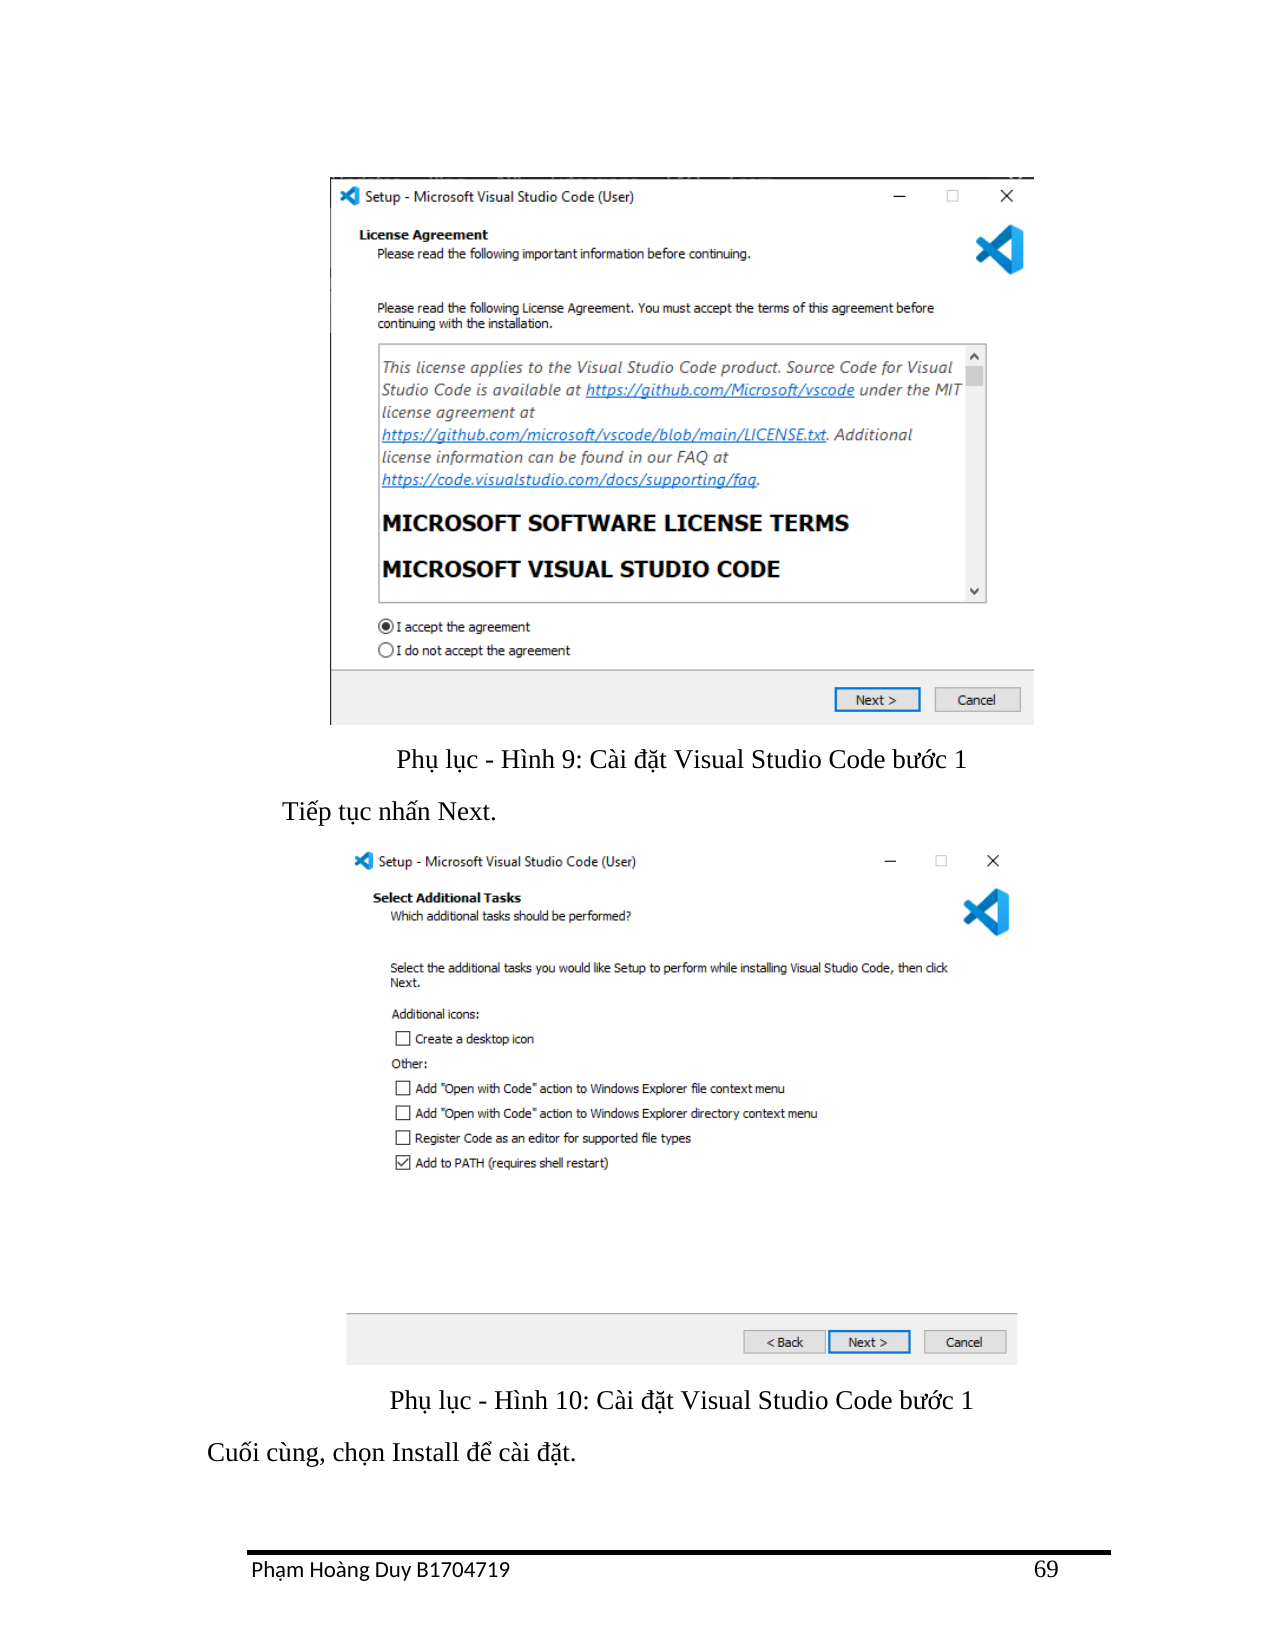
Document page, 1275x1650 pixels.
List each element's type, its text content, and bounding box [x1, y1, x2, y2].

picture [346, 845, 1018, 1365]
text Phụ lục - Hình 10: Cài đặt Visual Studio Code bước 1 [207, 1384, 1157, 1415]
text Tiếp tục nhấn Next. [207, 795, 1157, 826]
picture [330, 177, 1034, 725]
text Cuối cùng, chọn Install để cài đặt. [207, 1436, 1157, 1467]
text Phụ lục - Hình 9: Cài đặt Visual Studio Code bước 1 [207, 743, 1157, 774]
